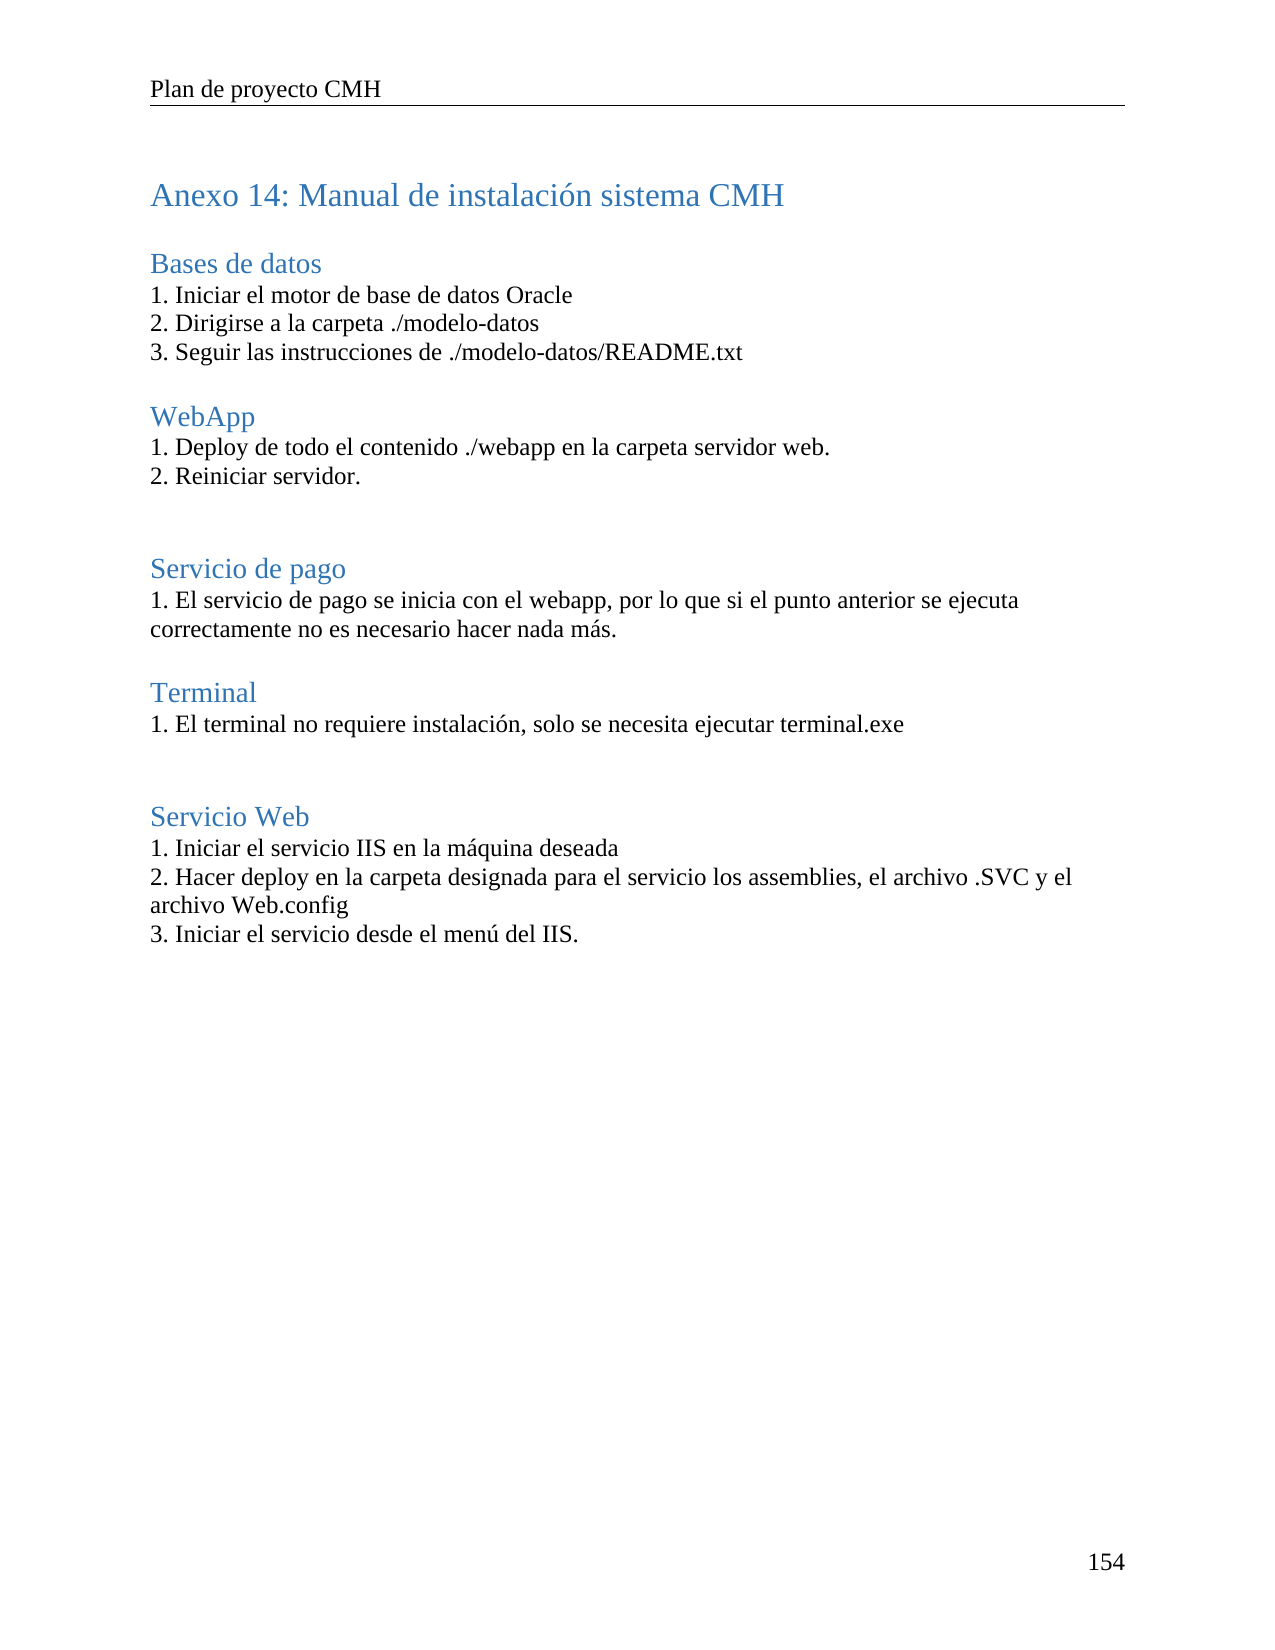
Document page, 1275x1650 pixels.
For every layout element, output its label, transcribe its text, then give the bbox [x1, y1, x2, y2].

subtitle Terminal [150, 676, 1125, 709]
subtitle Bases de datos [150, 246, 1125, 280]
text 1. El terminal no requiere instalación, solo se necesita ejecutar terminal.exe [150, 709, 1125, 738]
text 2. Reiniciar servidor. [150, 461, 1125, 490]
text 3. Seguir las instrucciones de ./modelo-datos/README.txt [150, 337, 1125, 366]
subtitle Servicio de pago [150, 552, 1125, 585]
text 3. Iniciar el servicio desde el menú del IIS. [150, 919, 1125, 948]
subtitle WebApp [150, 399, 1125, 432]
text 1. Deploy de todo el contenido ./webapp en la carpeta servidor web. [150, 432, 1125, 461]
text 1. Iniciar el motor de base de datos Oracle [150, 280, 1125, 308]
text 1. Iniciar el servicio IIS en la máquina deseada [150, 833, 1125, 862]
subtitle Anexo 14: Manual de instalación sistema CMH [150, 175, 1125, 213]
text 2. Hacer deploy en la carpeta designada para el servicio los assemblies, el archivo .SVC y el archivo Web.config [150, 862, 1125, 919]
subtitle Servicio Web [150, 799, 1125, 833]
text 2. Dirigirse a la carpeta ./modelo-datos [150, 308, 1125, 337]
text 1. El servicio de pago se inicia con el webapp, por lo que si el punto anterior se ejecuta correctamente no es necesario hacer nada más. [150, 585, 1125, 643]
